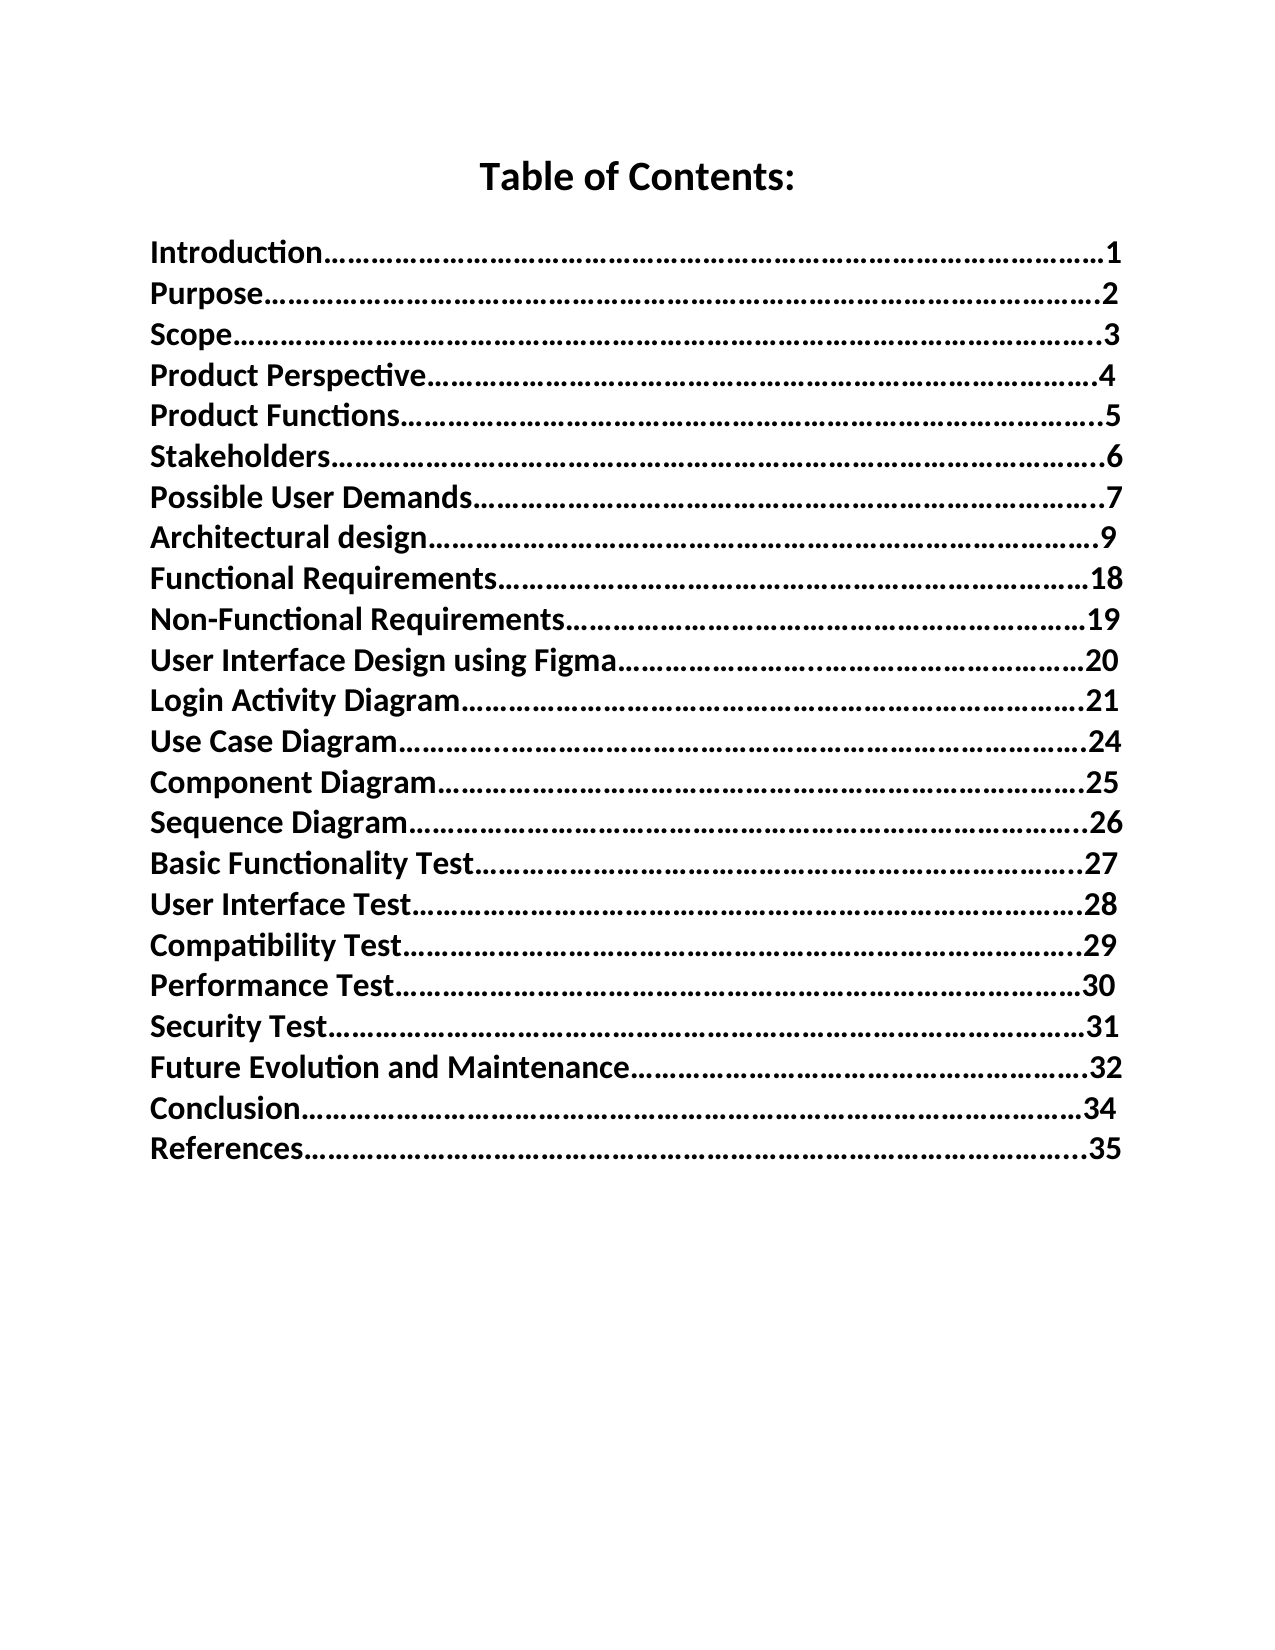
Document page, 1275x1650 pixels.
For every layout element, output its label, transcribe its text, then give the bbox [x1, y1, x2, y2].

text Table of Contents: [150, 150, 1125, 201]
text Basic Functionality Test…………………………………………………………………..27 [150, 842, 1125, 883]
text User Interface Test………………………………………………………………………….28 [150, 883, 1125, 924]
text Non-Functional Requirements…………………………………………………………19 [150, 598, 1125, 639]
text Security Test……………………………………………………………………………………31 [150, 1005, 1125, 1046]
text Introduction………………………………………………………………………………………1 [150, 231, 1125, 272]
text Scope………………………………………………………………………………………………..3 [150, 313, 1125, 353]
text Product Perspective………………………………………………………………………….4 [150, 353, 1125, 394]
text Future Evolution and Maintenance………………………………………………….32 [150, 1046, 1125, 1087]
text Compatibility Test…………………………………………………………………………..29 [150, 924, 1125, 964]
text References……………………………………………………………………………………...35 [150, 1127, 1125, 1168]
text Functional Requirements…………………………………………………………………18 [150, 557, 1125, 598]
text Possible User Demands……………………………………………………………………..7 [150, 476, 1125, 516]
text Component Diagram……………………………………………………………………….25 [150, 761, 1125, 802]
text Stakeholders……………………………………………………………………………………..6 [150, 435, 1125, 476]
text Sequence Diagram…………………………………………………………………………..26 [150, 802, 1125, 842]
text Conclusion………………………………………………………………………………………34 [150, 1087, 1125, 1127]
text Login Activity Diagram…………………………………………………………………….21 [150, 679, 1125, 720]
text Architectural design………………………………………………………………………….9 [150, 516, 1125, 557]
text Product Functions……………………………………………………………………………..5 [150, 394, 1125, 435]
text Performance Test……………………………………………………………………………30 [150, 964, 1125, 1005]
text Purpose…………………………………………………………………………………………….2 [150, 272, 1125, 313]
text Use Case Diagram…………..……………………………………………………………….24 [150, 720, 1125, 761]
text User Interface Design using Figma……………………..……………………………20 [150, 639, 1125, 679]
